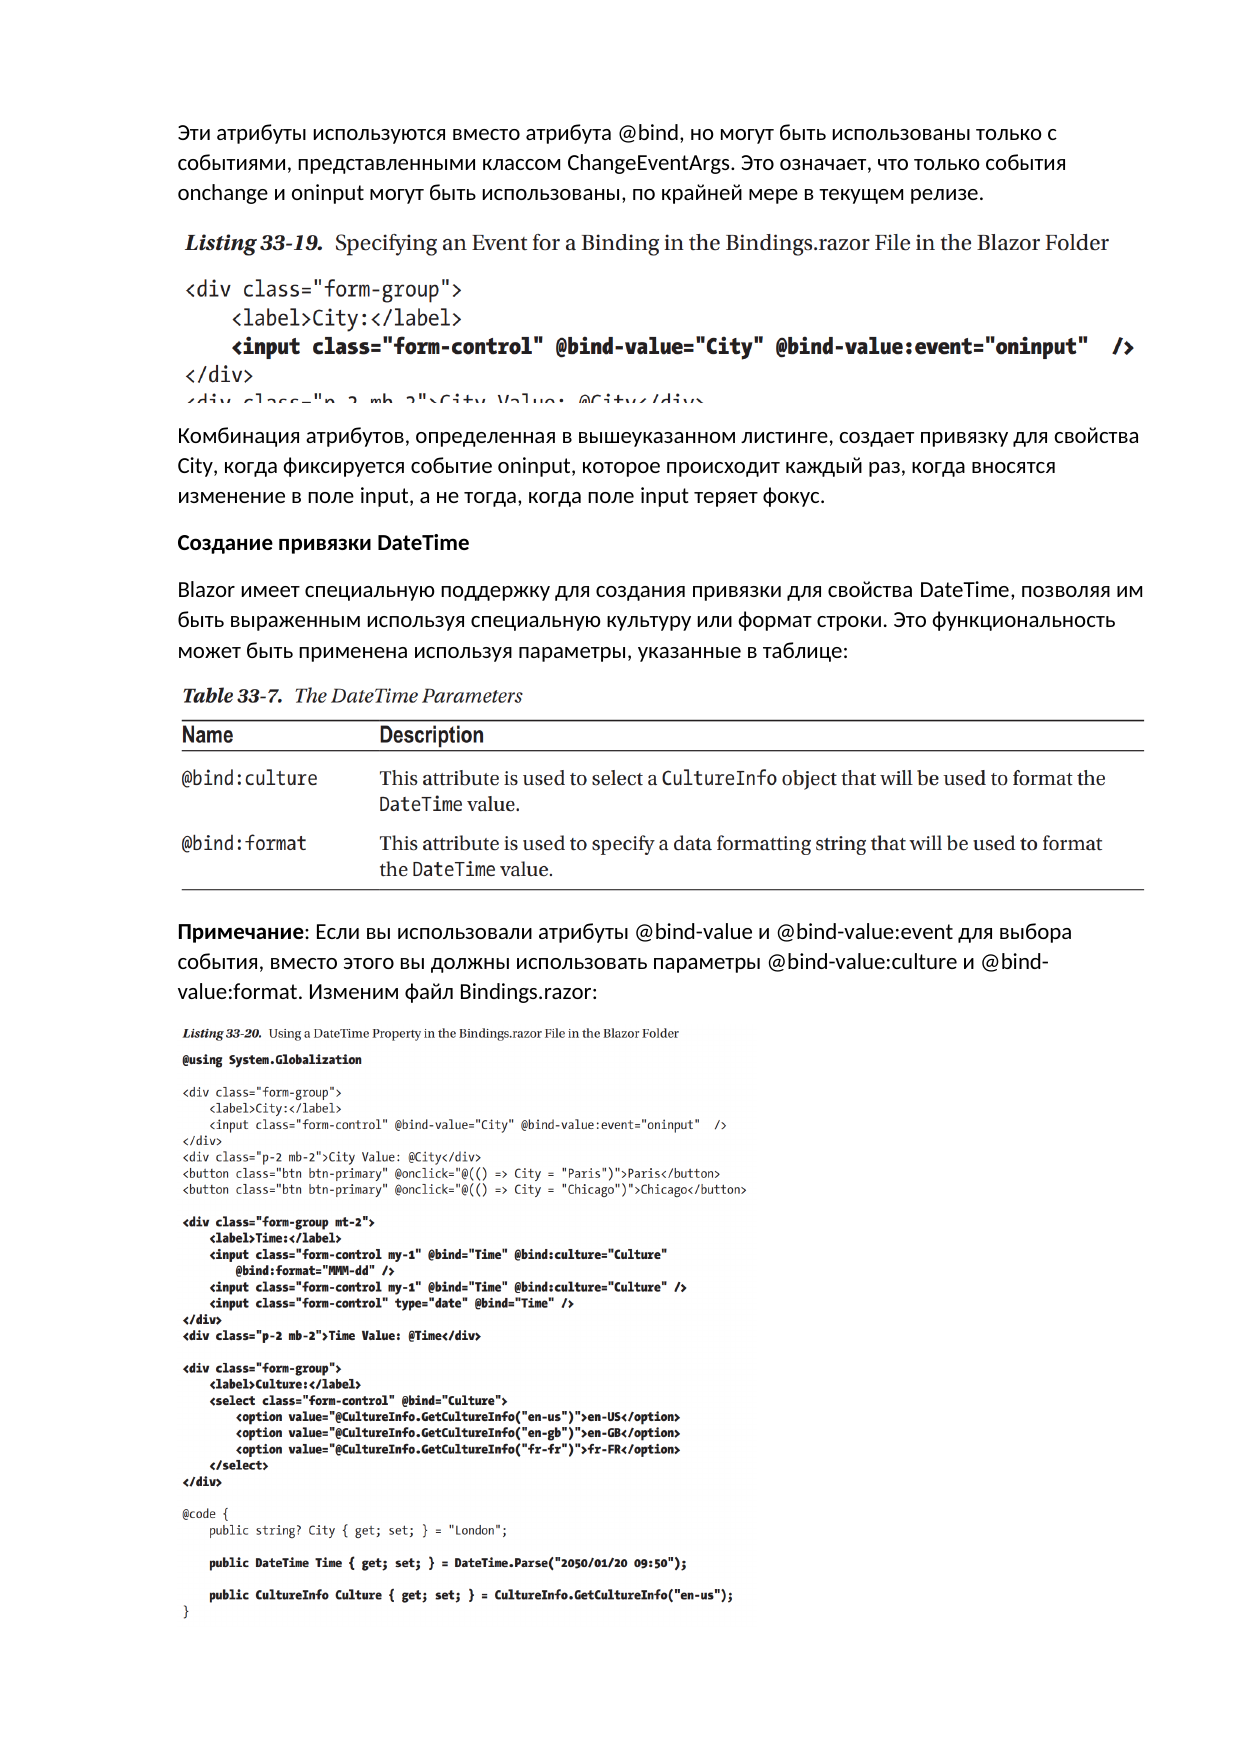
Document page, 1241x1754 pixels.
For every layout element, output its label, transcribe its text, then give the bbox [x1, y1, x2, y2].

text Эти атрибуты используются вместо атрибута @bind, но могут быть использованы только с событиями, представленными классом ChangeEventArgs. Это означает, что только события onchange и oninput могут быть использованы, по крайней мере в текущем релизе. [177, 118, 1152, 207]
text Создание привязки DateTime [177, 528, 1152, 556]
picture [177, 1024, 758, 1627]
picture [177, 225, 1152, 403]
text Примечание: Если вы использовали атрибуты @bind-value и @bind-value:event для выбора события, вместо этого вы должны использовать параметры @bind-value:culture и @bind-value:format. Изменим файл Bindings.razor: [177, 917, 1152, 1005]
text Blazor имеет специальную поддержку для создания привязки для свойства DateTime, позволяя им быть выраженным используя специальную культуру или формат строки. Это функциональность может быть применена используя параметры, указанные в таблице: [177, 575, 1152, 664]
text Комбинация атрибутов, определенная в вышеуказанном листинге, создает привязку для свойства City, когда фиксируется событие oninput, которое происходит каждый раз, когда вносятся изменение в поле input, а не тогда, когда поле input теряет фокус. [177, 421, 1152, 509]
picture [177, 682, 1152, 898]
